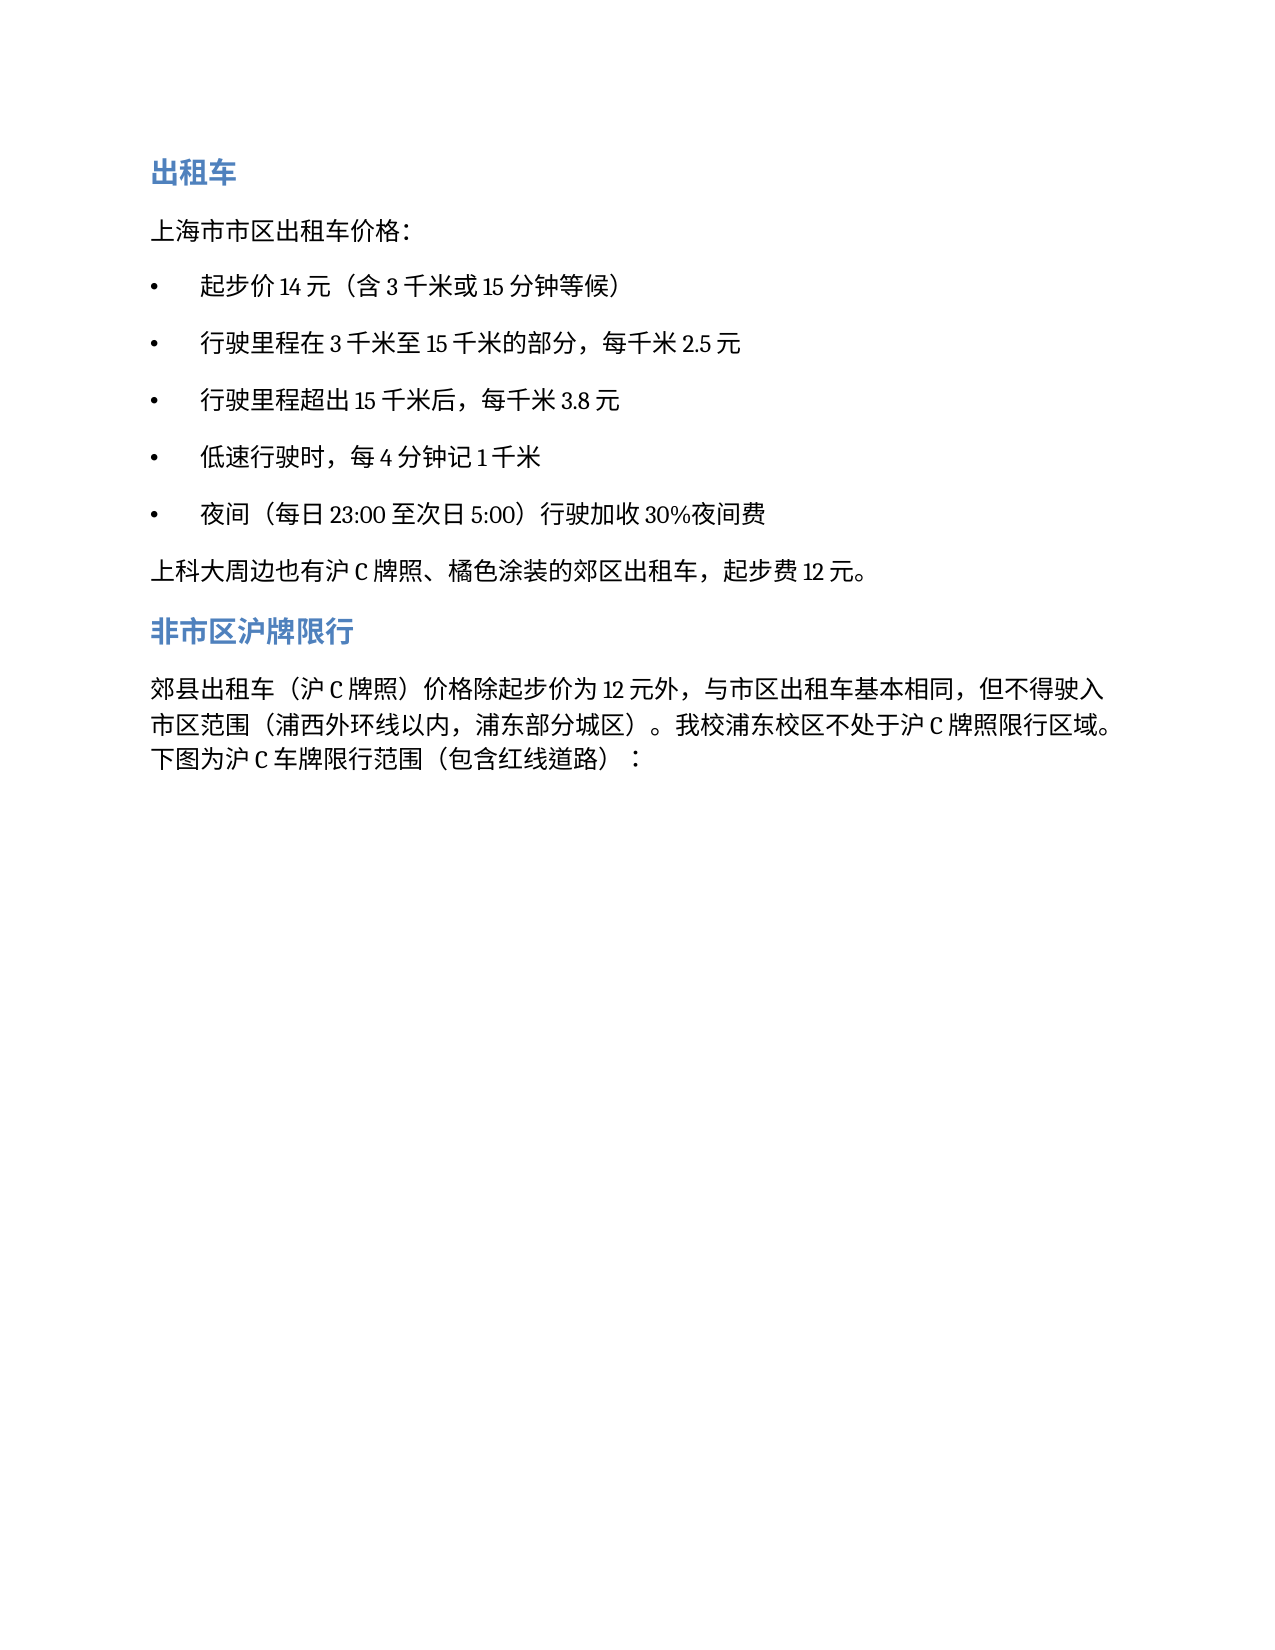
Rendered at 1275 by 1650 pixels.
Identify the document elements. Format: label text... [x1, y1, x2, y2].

list 行驶里程在3千米至15千米的部分，每千米2.5元 [150, 323, 1125, 359]
text 郊县出租车（沪C牌照）价格除起步价为12元外，与市区出租车基本相同，但不得驶入市区范围（浦西外环线以内，浦东部分城区）。我校浦东校区不处于沪C牌照限行区域。下图为沪C车牌限行范围（包含红线道路）： [150, 669, 1125, 776]
text 上海市市区出租车价格： [150, 211, 1125, 247]
text 上科大周边也有沪C牌照、橘色涂装的郊区出租车，起步费12元。 [150, 551, 1125, 588]
list 低速行驶时，每4分钟记1千米 [150, 437, 1125, 473]
list 起步价14元（含3千米或15分钟等候） [150, 266, 1125, 302]
subtitle 非市区沪牌限行 [150, 608, 1125, 651]
list 夜间（每日23:00至次日5:00）行驶加收30%夜间费 [150, 494, 1125, 531]
list 行驶里程超出15千米后，每千米3.8元 [150, 380, 1125, 416]
subtitle 出租车 [150, 150, 1125, 192]
